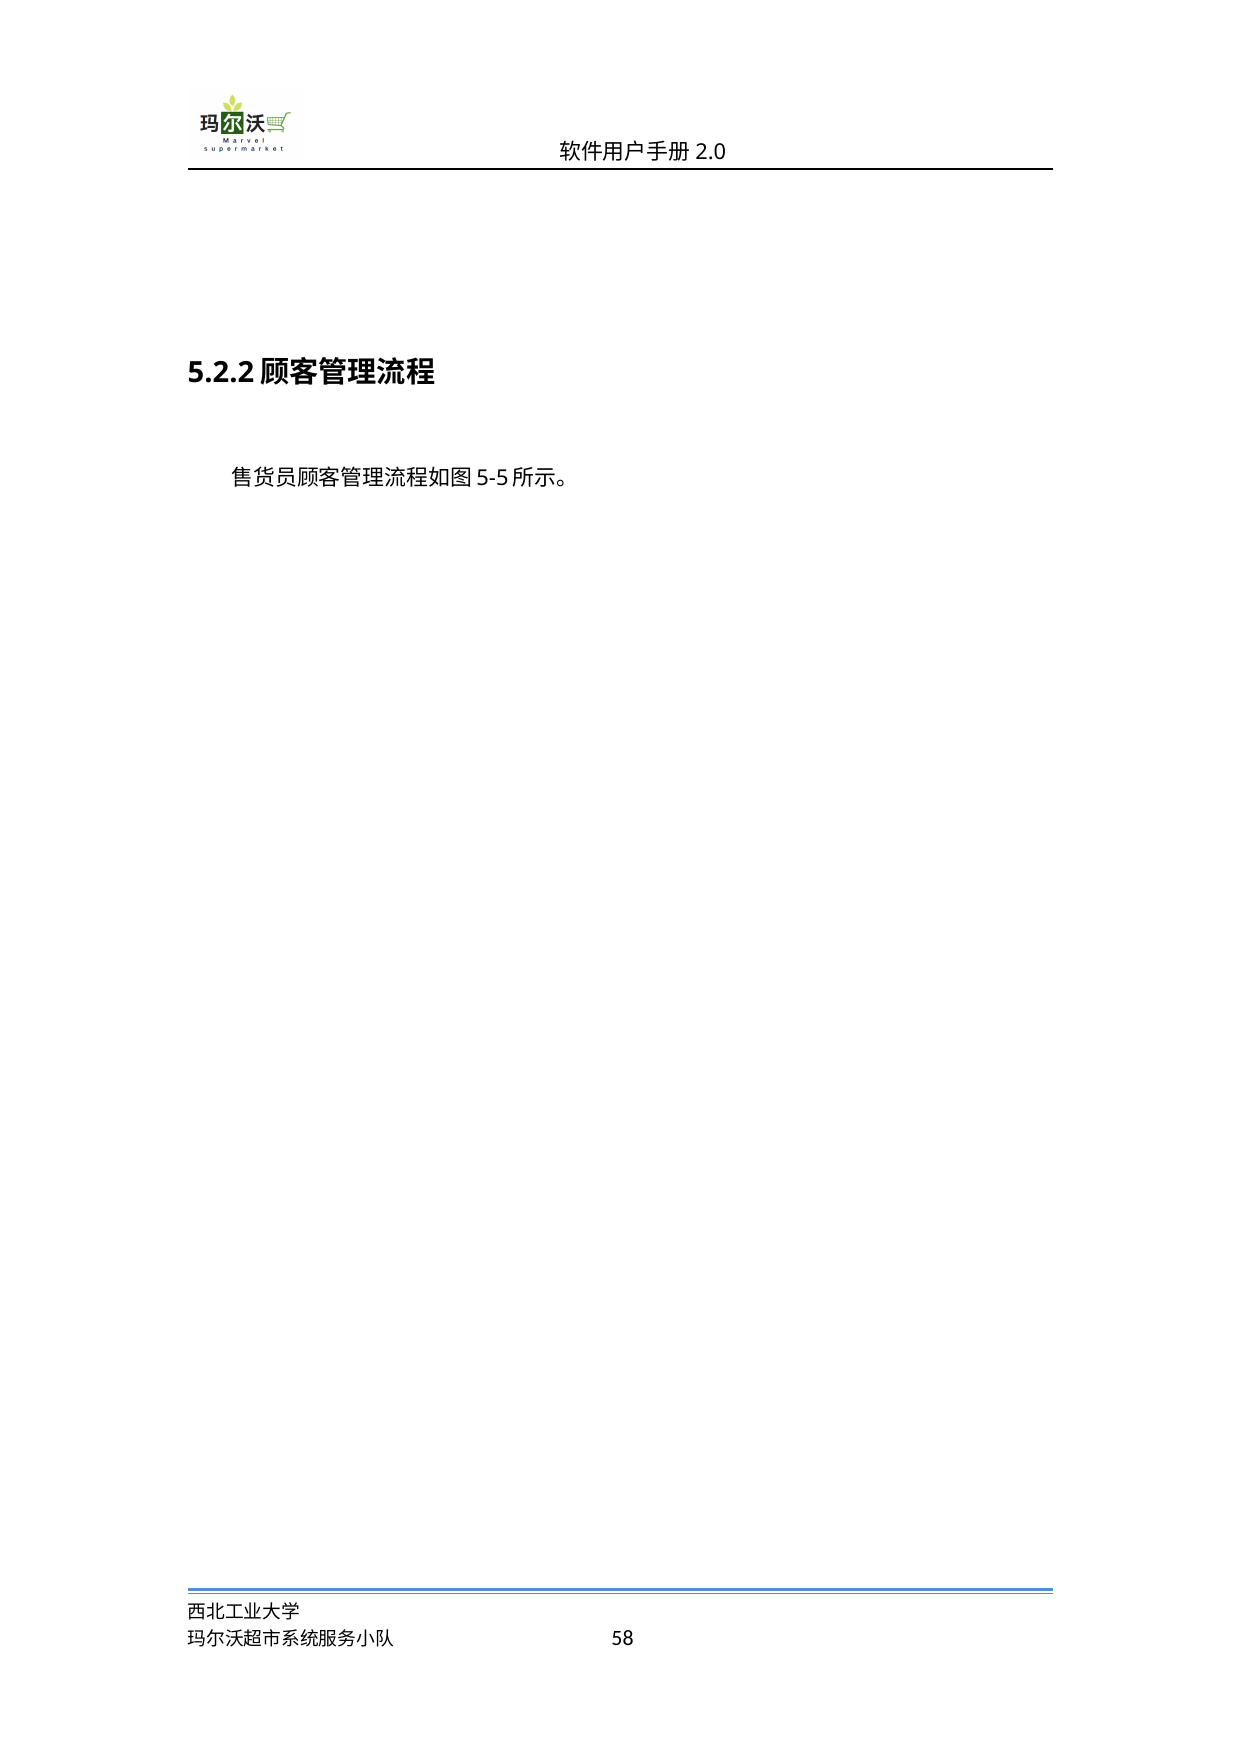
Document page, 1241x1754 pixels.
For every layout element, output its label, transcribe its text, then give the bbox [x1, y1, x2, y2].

picture [187, 88, 304, 160]
text 售货员顾客管理流程如图5-5所示。 [187, 460, 1053, 493]
subtitle 5.2.2顾客管理流程 [187, 337, 1053, 402]
